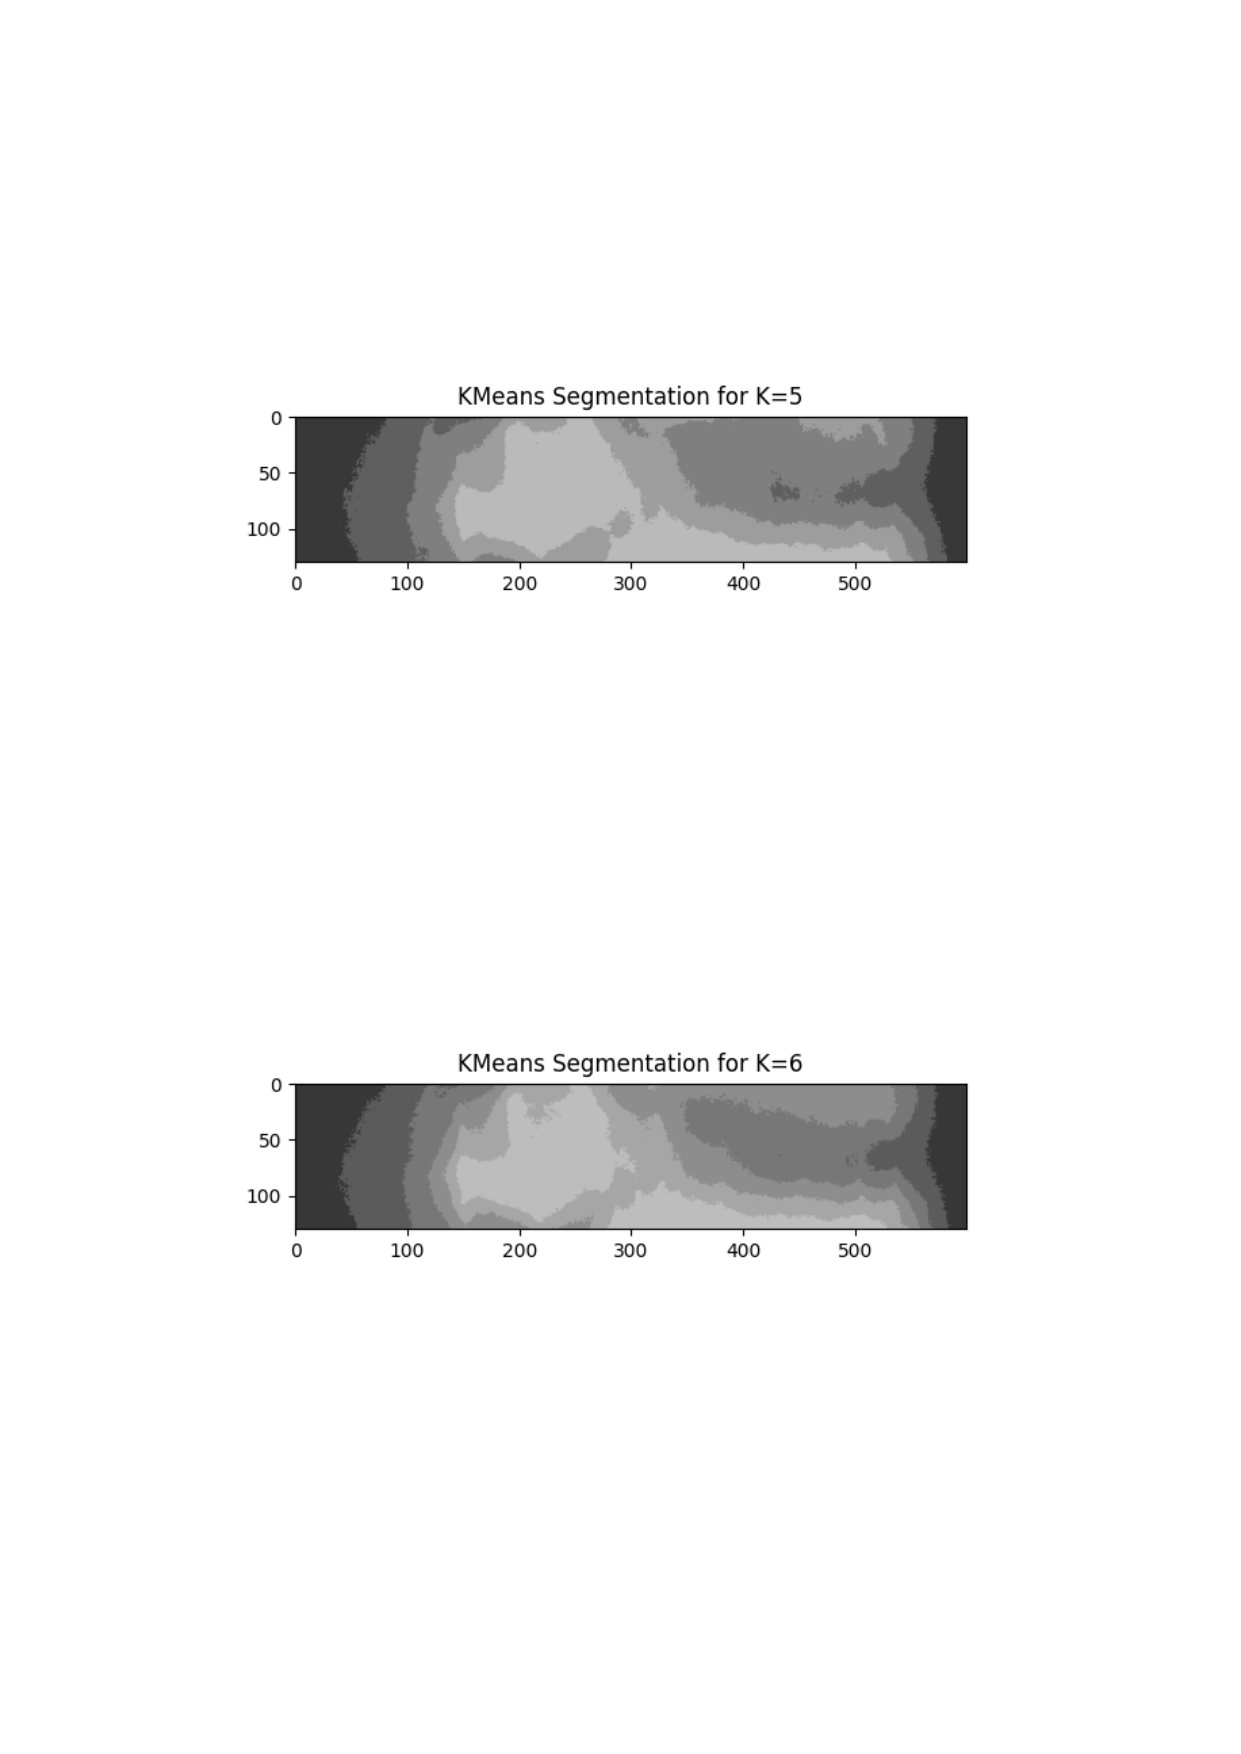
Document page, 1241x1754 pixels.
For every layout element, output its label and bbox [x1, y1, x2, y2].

picture [187, 828, 1053, 1478]
picture [187, 162, 1053, 811]
